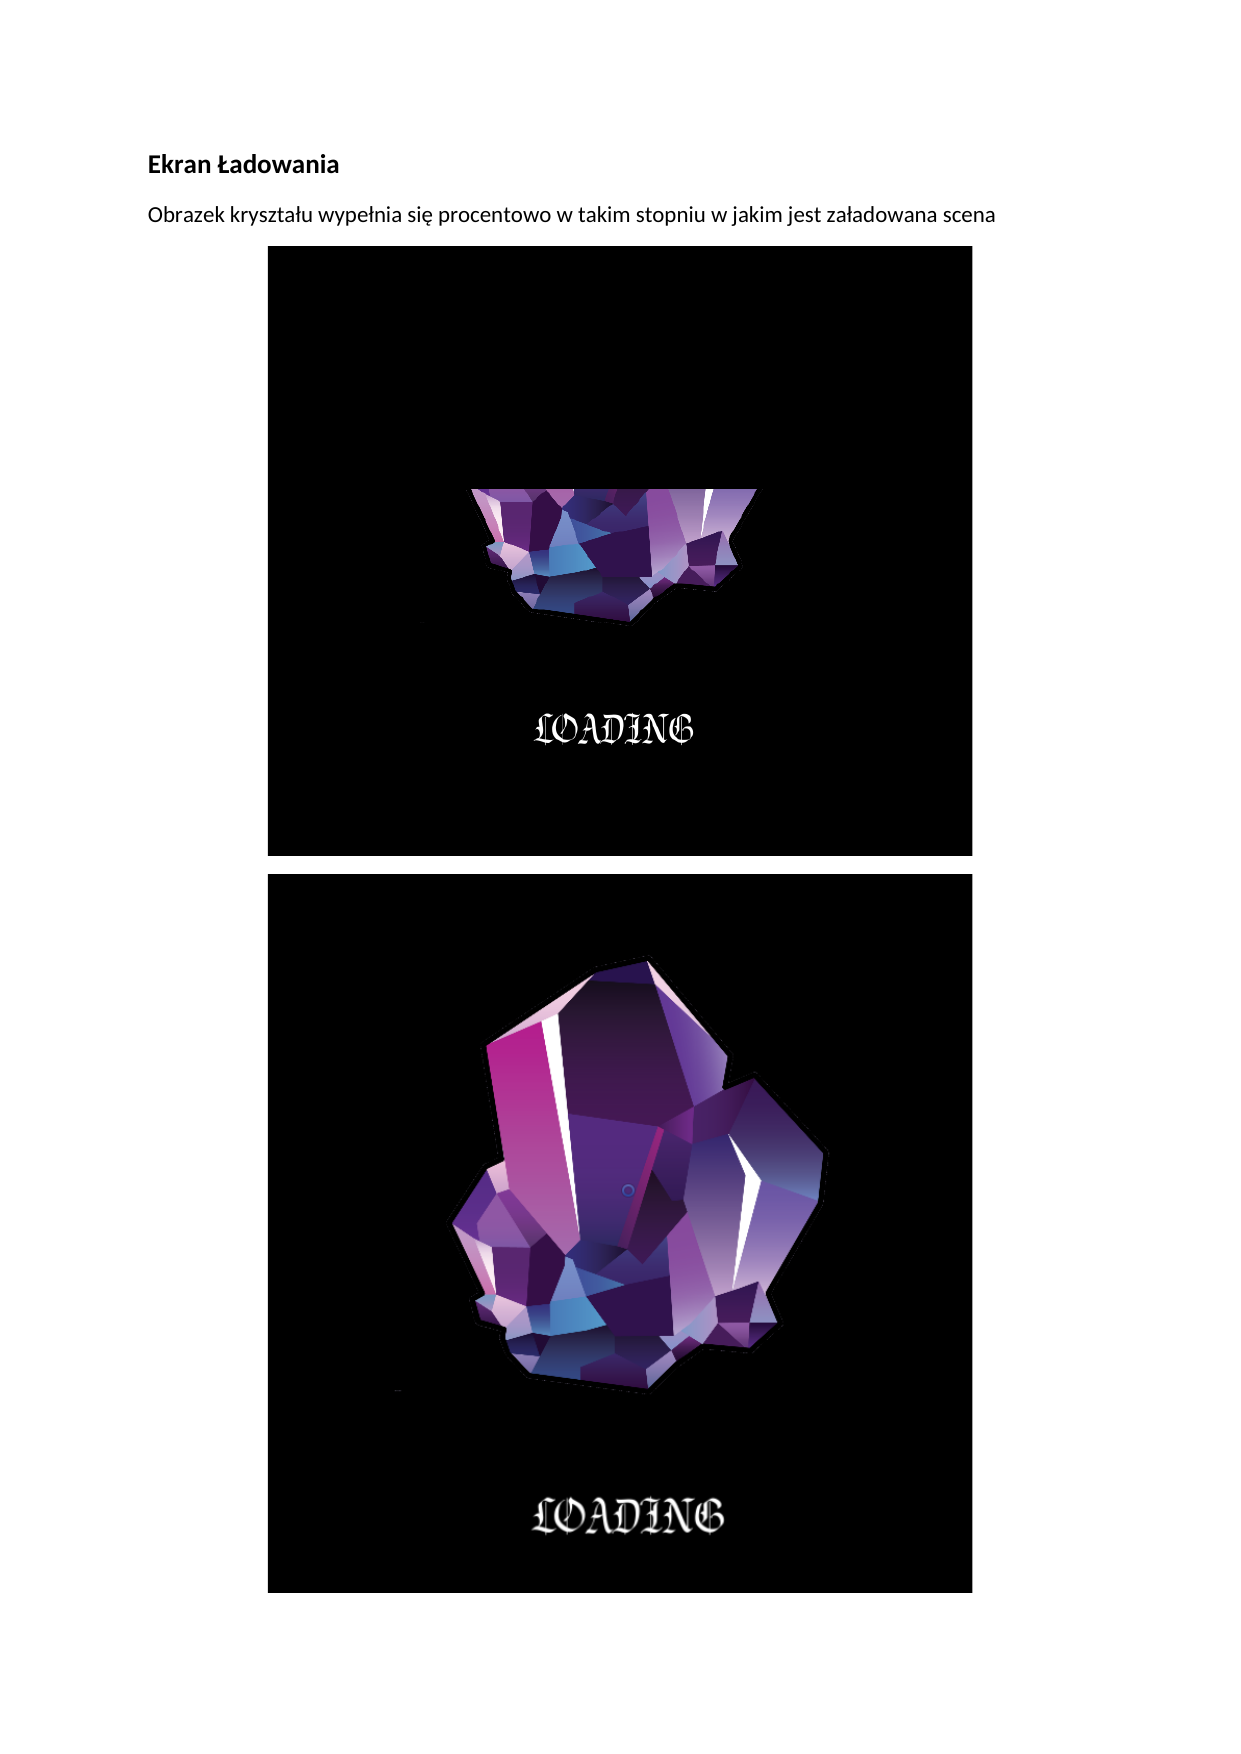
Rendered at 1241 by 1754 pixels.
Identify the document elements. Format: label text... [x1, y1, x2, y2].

text Obrazek kryształu wypełnia się procentowo w takim stopniu w jakim jest załadowana scena [148, 200, 1093, 228]
picture [267, 246, 973, 856]
picture [267, 874, 973, 1593]
text Ekran Ładowania [148, 148, 1093, 181]
